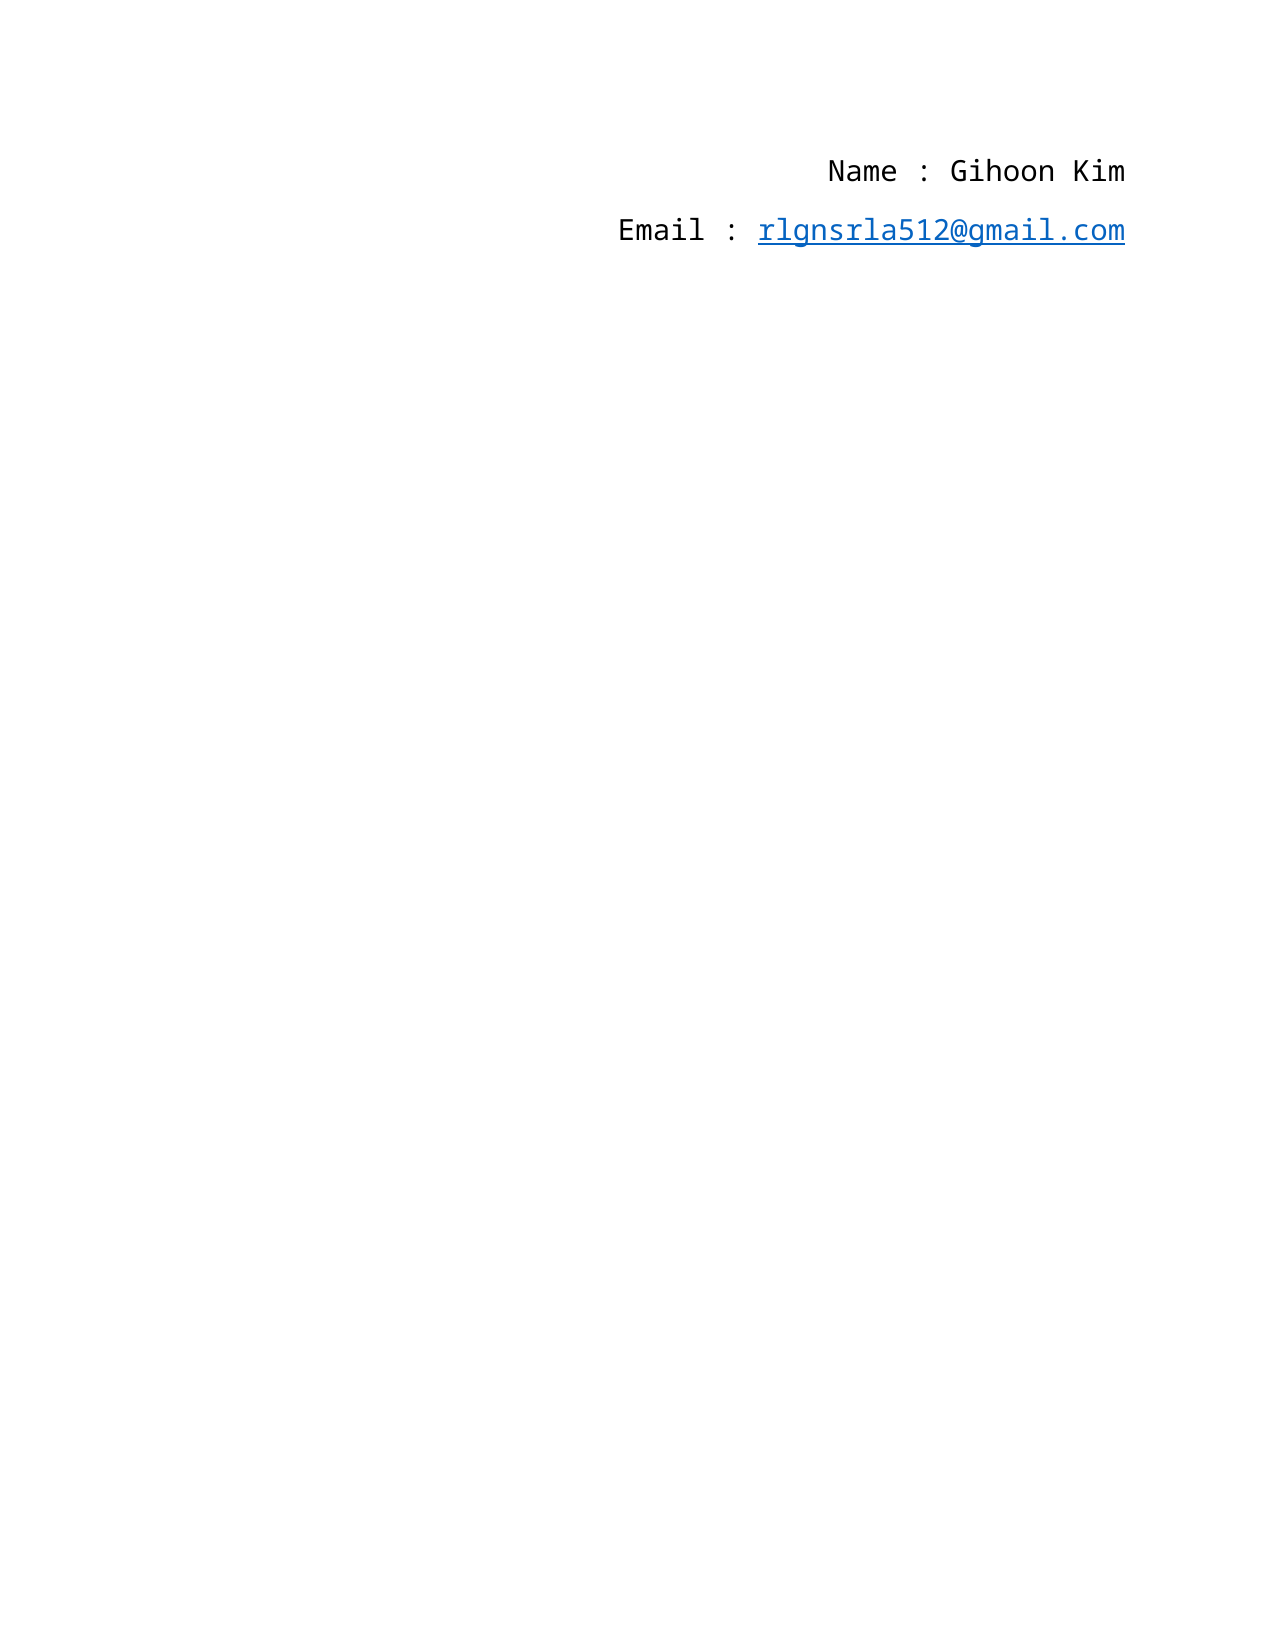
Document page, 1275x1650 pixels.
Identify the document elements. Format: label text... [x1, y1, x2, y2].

text Name : Gihoon Kim [150, 150, 1125, 190]
text Email : rlgnsrla512@gmail.com [150, 209, 1125, 249]
